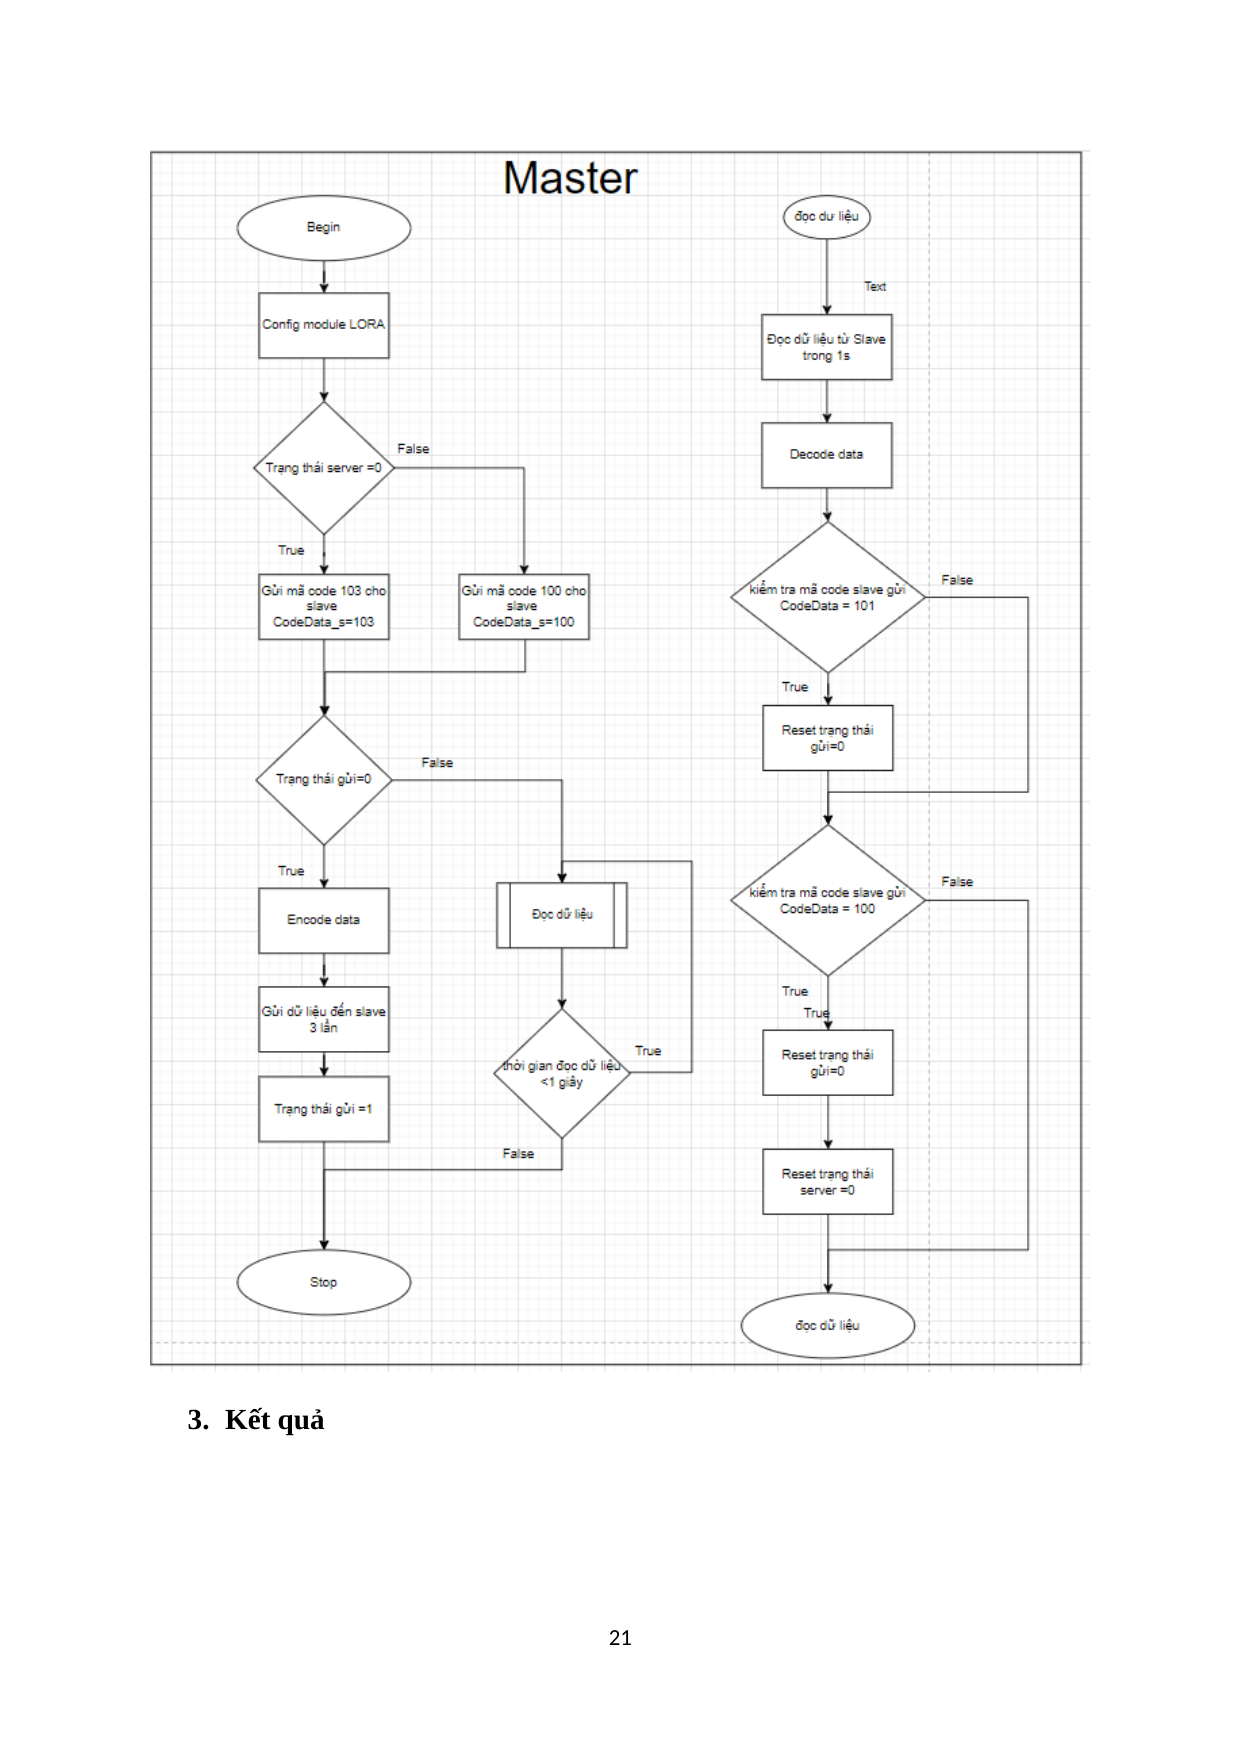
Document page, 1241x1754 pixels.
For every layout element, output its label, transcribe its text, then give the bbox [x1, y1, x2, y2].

picture [150, 150, 1091, 1372]
list Kết quả [187, 1402, 1090, 1435]
